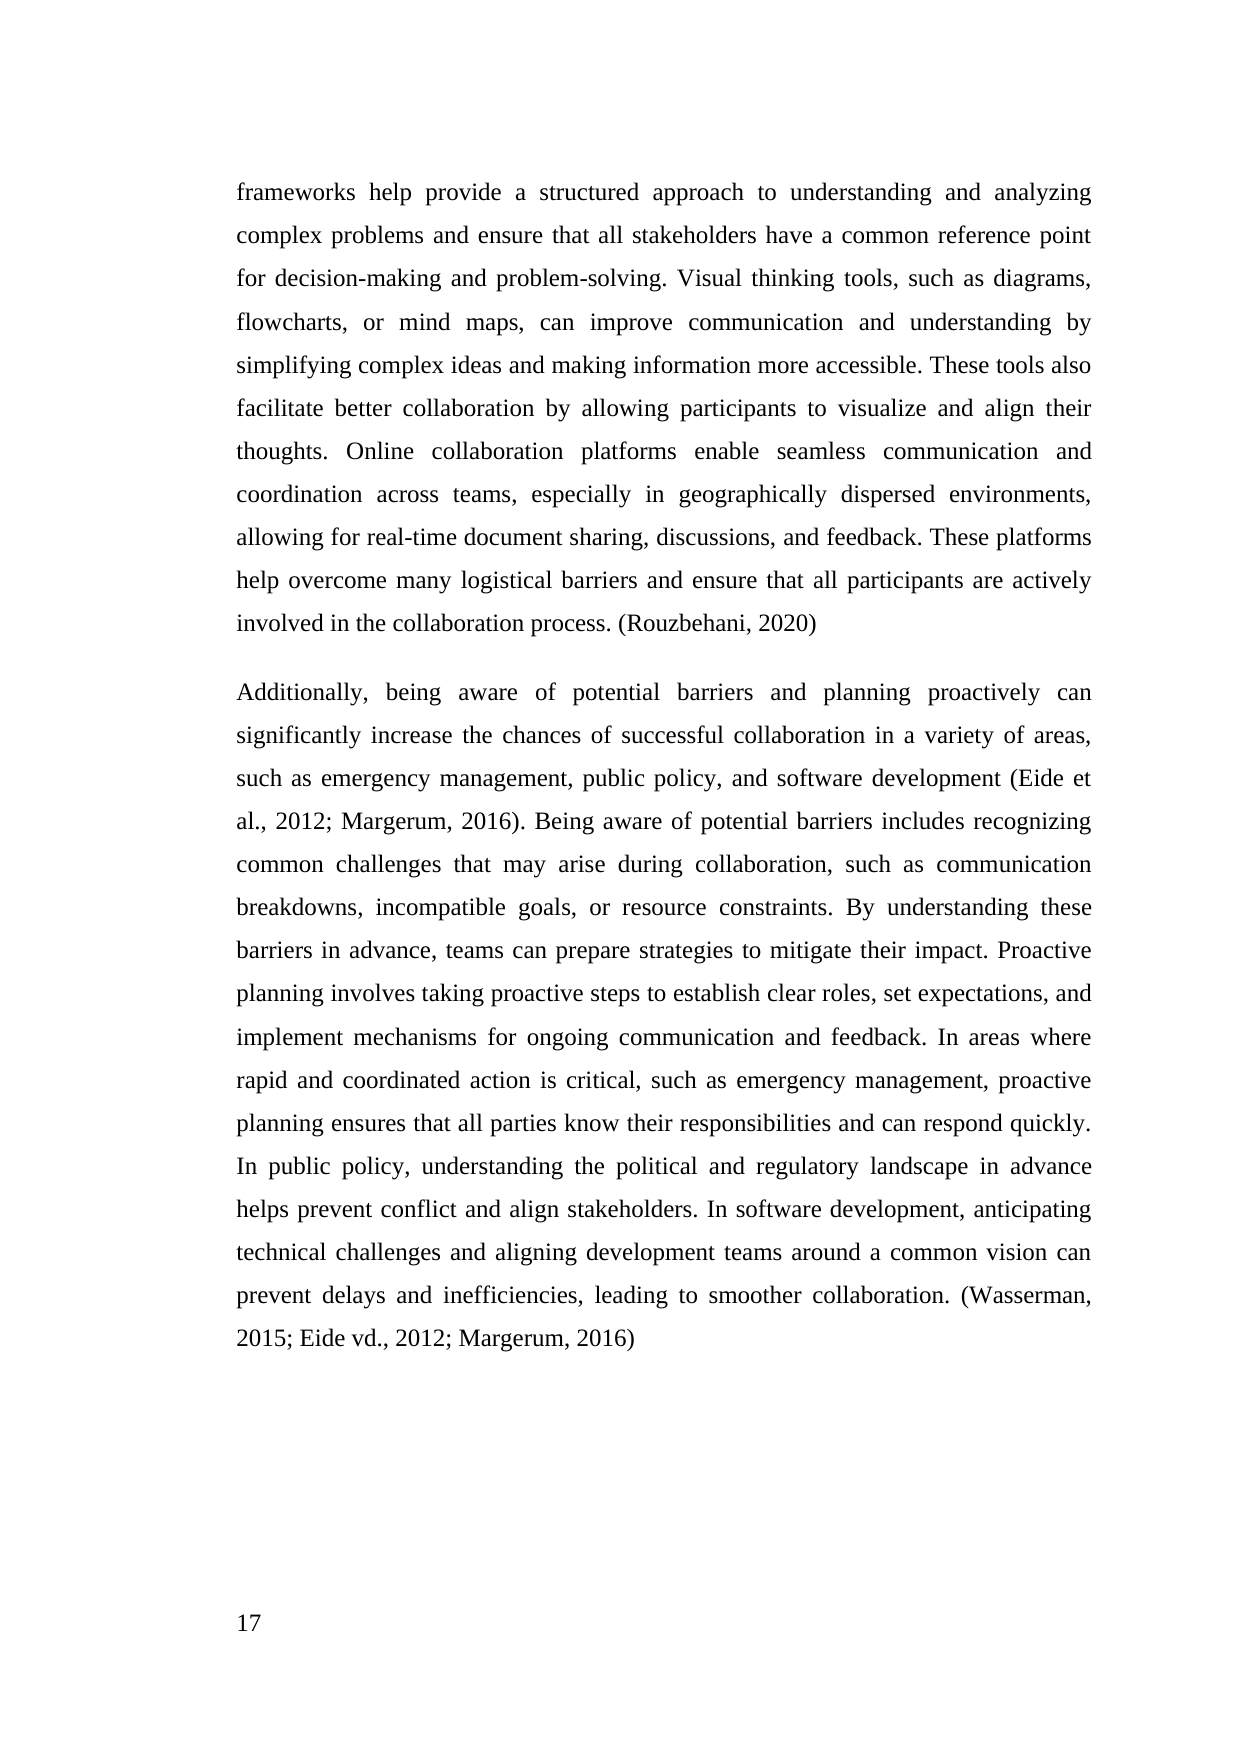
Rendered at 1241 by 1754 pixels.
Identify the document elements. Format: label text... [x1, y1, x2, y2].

text Additionally, being aware of potential barriers and planning proactively can significantly increase the chances of successful collaboration in a variety of areas, such as emergency management, public policy, and software development (Eide et al., 2012; Margerum, 2016). Being aware of potential barriers includes recognizing common challenges that may arise during collaboration, such as communication breakdowns, incompatible goals, or resource constraints. By understanding these barriers in advance, teams can prepare strategies to mitigate their impact. Proactive planning involves taking proactive steps to establish clear roles, set expectations, and implement mechanisms for ongoing communication and feedback. In areas where rapid and coordinated action is critical, such as emergency management, proactive planning ensures that all parties know their responsibilities and can respond quickly. In public policy, understanding the political and regulatory landscape in advance helps prevent conflict and align stakeholders. In software development, anticipating technical challenges and aligning development teams around a common vision can prevent delays and inefficiencies, leading to smoother collaboration. (Wasserman, 2015; Eide vd., 2012; Margerum, 2016) [236, 677, 1092, 1352]
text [236, 177, 1092, 637]
